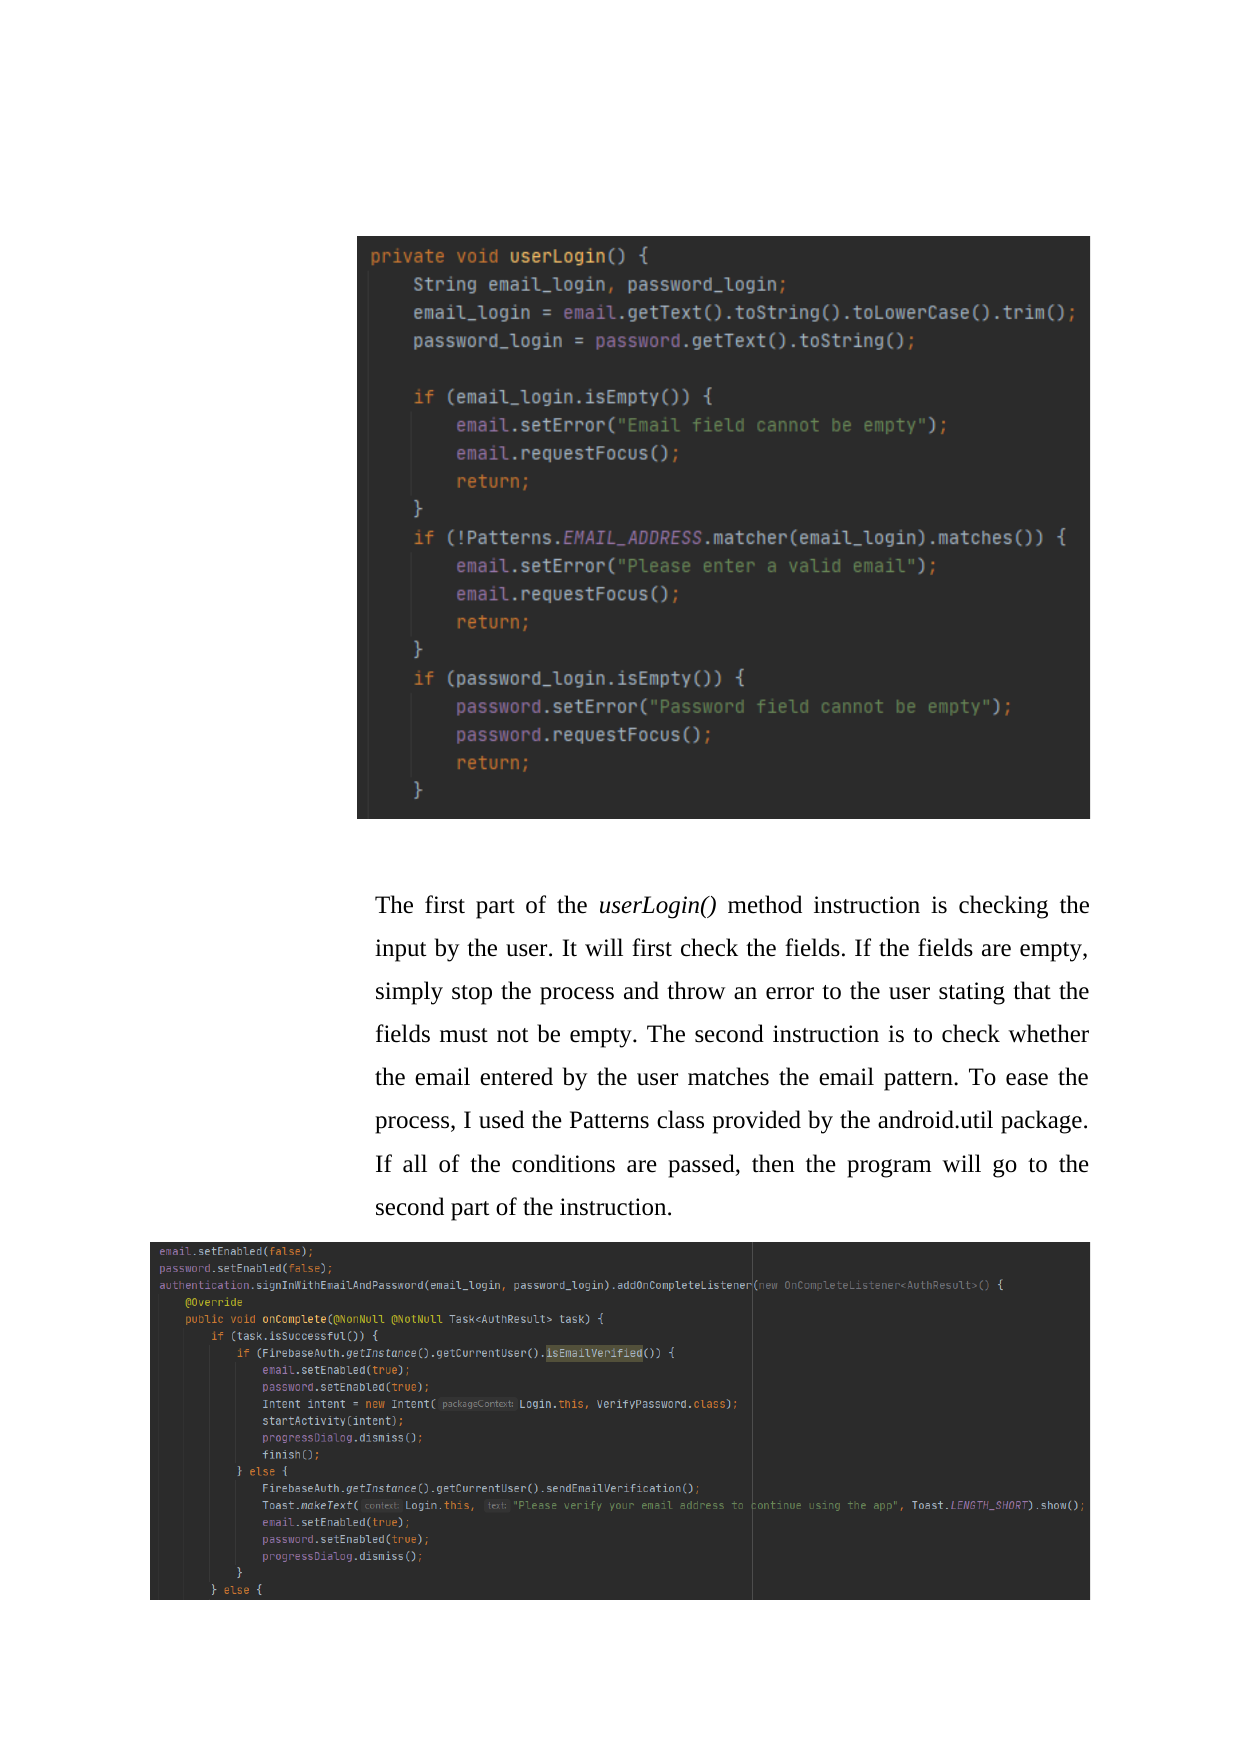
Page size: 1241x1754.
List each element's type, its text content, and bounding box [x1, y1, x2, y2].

picture [150, 1242, 1091, 1600]
picture [357, 236, 1091, 819]
list The first part of the userLogin() method instruction is checking the input by the user. It will first check the fields. If the fields are empty, simply stop the process and throw an error to the user stating that the fields must not be empty. The second instruction is to check whether the email entered by the user matches the email pattern. To ease the process, I used the Patterns class provided by the android.util package. If all of the conditions are passed, then the program will go to the second part of the instruction. [375, 890, 1090, 1221]
